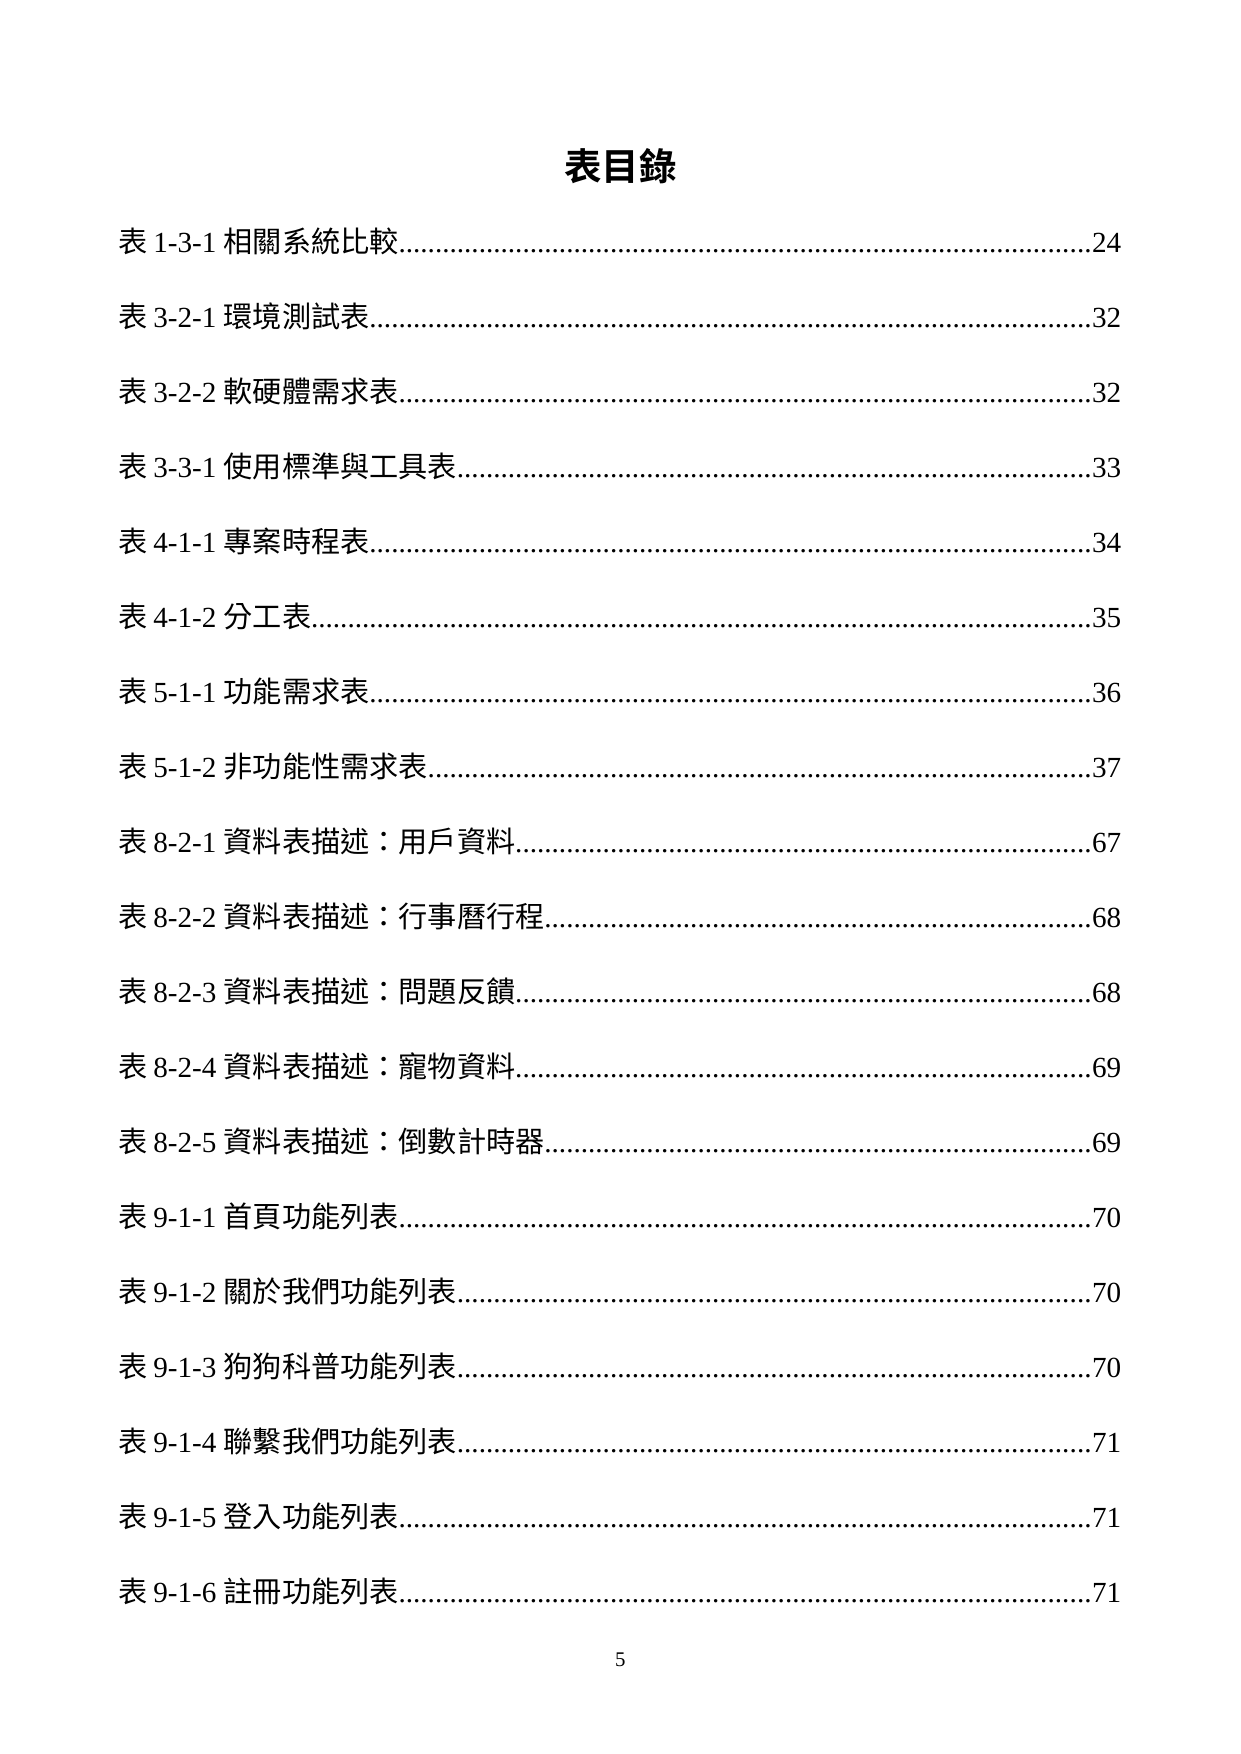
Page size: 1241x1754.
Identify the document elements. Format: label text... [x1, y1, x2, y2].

text 表3-2-1 環境測試表 32 [118, 277, 1122, 352]
text 表8-2-4 資料表描述：寵物資料 69 [118, 1027, 1122, 1102]
text 表目錄 [118, 127, 1122, 202]
text 表9-1-1 首頁功能列表 70 [118, 1177, 1122, 1252]
text 表5-1-1 功能需求表 36 [118, 652, 1122, 727]
text 表8-2-1 資料表描述：用戶資料 67 [118, 802, 1122, 877]
text 表9-1-6 註冊功能列表 71 [118, 1552, 1122, 1627]
text 表4-1-2 分工表 35 [118, 577, 1122, 652]
text 表9-1-3 狗狗科普功能列表 70 [118, 1327, 1122, 1402]
text 表1-3-1 相關系統比較 24 [118, 202, 1122, 277]
text 表9-1-2 關於我們功能列表 70 [118, 1252, 1122, 1327]
text 表5-1-2 非功能性需求表 37 [118, 727, 1122, 802]
text 表8-2-2 資料表描述：行事曆行程 68 [118, 877, 1122, 952]
text 表4-1-1 專案時程表 34 [118, 502, 1122, 577]
text 表8-2-3 資料表描述：問題反饋 68 [118, 952, 1122, 1027]
text 表9-1-5 登入功能列表 71 [118, 1477, 1122, 1552]
text 表8-2-5 資料表描述：倒數計時器 69 [118, 1102, 1122, 1177]
text 表3-2-2 軟硬體需求表 32 [118, 352, 1122, 427]
text 表3-3-1 使用標準與工具表 33 [118, 427, 1122, 502]
text 表9-1-4 聯繫我們功能列表 71 [118, 1402, 1122, 1477]
